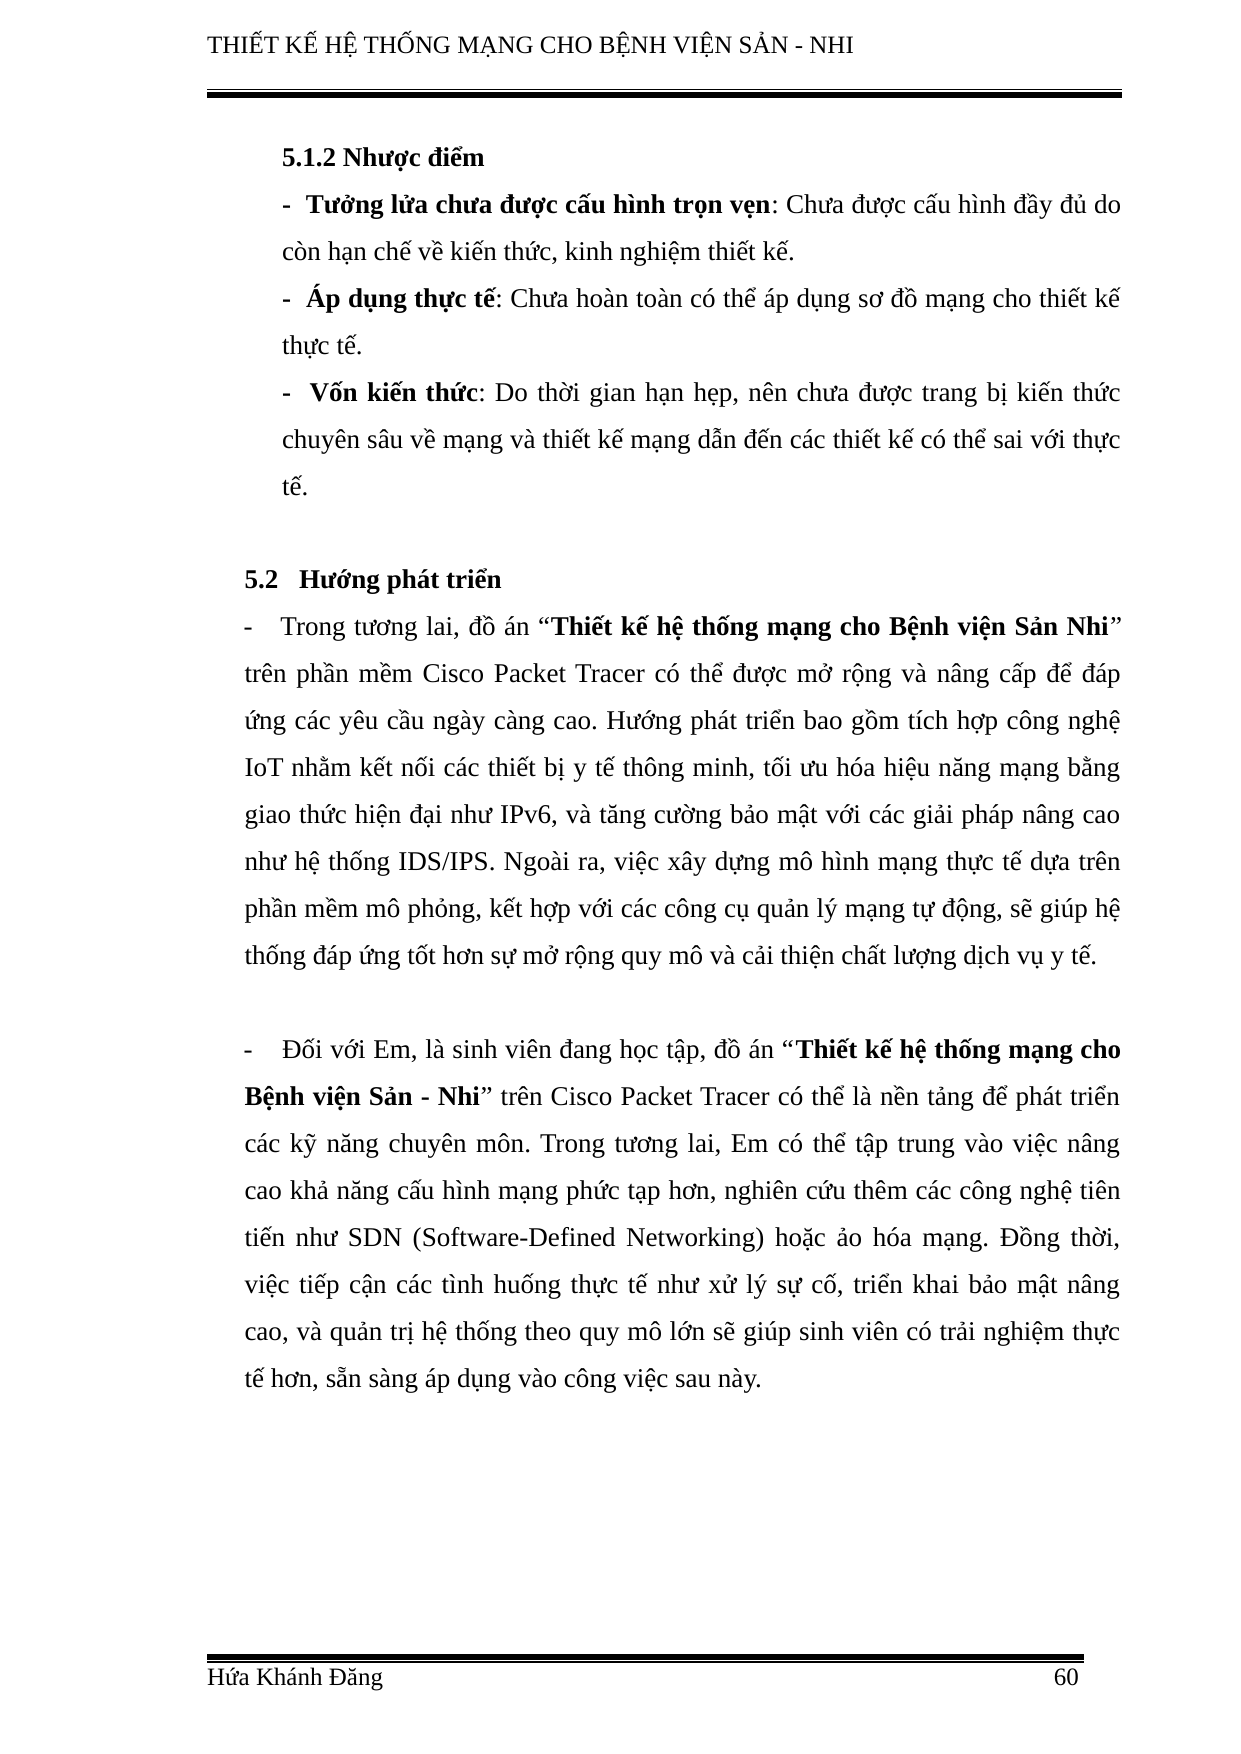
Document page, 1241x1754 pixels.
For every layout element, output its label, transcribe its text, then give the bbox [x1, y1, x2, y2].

subtitle 5.1.2 Nhược điểm [282, 141, 1122, 172]
list - Vốn kiến thức: Do thời gian hạn hẹp, nên chưa được trang bị kiến thức chuyên sâu về mạng và thiết kế mạng dẫn đến các thiết kế có thể sai với thực tế. [282, 376, 1122, 501]
subtitle Hướng phát triển [244, 563, 1122, 594]
list - Tưởng lửa chưa được cấu hình trọn vẹn: Chưa được cấu hình đầy đủ do còn hạn chế về kiến thức, kinh nghiệm thiết kế. [282, 188, 1122, 266]
list Trong tương lai, đồ án “Thiết kế hệ thống mạng cho Bệnh viện Sản Nhi” trên phần mềm Cisco Packet Tracer có thể được mở rộng và nâng cấp để đáp ứng các yêu cầu ngày càng cao. Hướng phát triển bao gồm tích hợp công nghệ IoT nhằm kết nối các thiết bị y tế thông minh, tối ưu hóa hiệu năng mạng bằng giao thức hiện đại như IPv6, và tăng cường bảo mật với các giải pháp nâng cao như hệ thống IDS/IPS. Ngoài ra, việc xây dựng mô hình mạng thực tế dựa trên phần mềm mô phỏng, kết hợp với các công cụ quản lý mạng tự động, sẽ giúp hệ thống đáp ứng tốt hơn sự mở rộng quy mô và cải thiện chất lượng dịch vụ y tế. [243, 610, 1122, 970]
list Đối với Em, là sinh viên đang học tập, đồ án “Thiết kế hệ thống mạng cho Bệnh viện Sản - Nhi” trên Cisco Packet Tracer có thể là nền tảng để phát triển các kỹ năng chuyên môn. Trong tương lai, Em có thể tập trung vào việc nâng cao khả năng cấu hình mạng phức tạp hơn, nghiên cứu thêm các công nghệ tiên tiến như SDN (Software-Defined Networking) hoặc ảo hóa mạng. Đồng thời, việc tiếp cận các tình huống thực tế như xử lý sự cố, triển khai bảo mật nâng cao, và quản trị hệ thống theo quy mô lớn sẽ giúp sinh viên có trải nghiệm thực tế hơn, sẵn sàng áp dụng vào công việc sau này. [243, 1033, 1122, 1393]
list - Áp dụng thực tế: Chưa hoàn toàn có thể áp dụng sơ đồ mạng cho thiết kế thực tế. [282, 282, 1122, 360]
